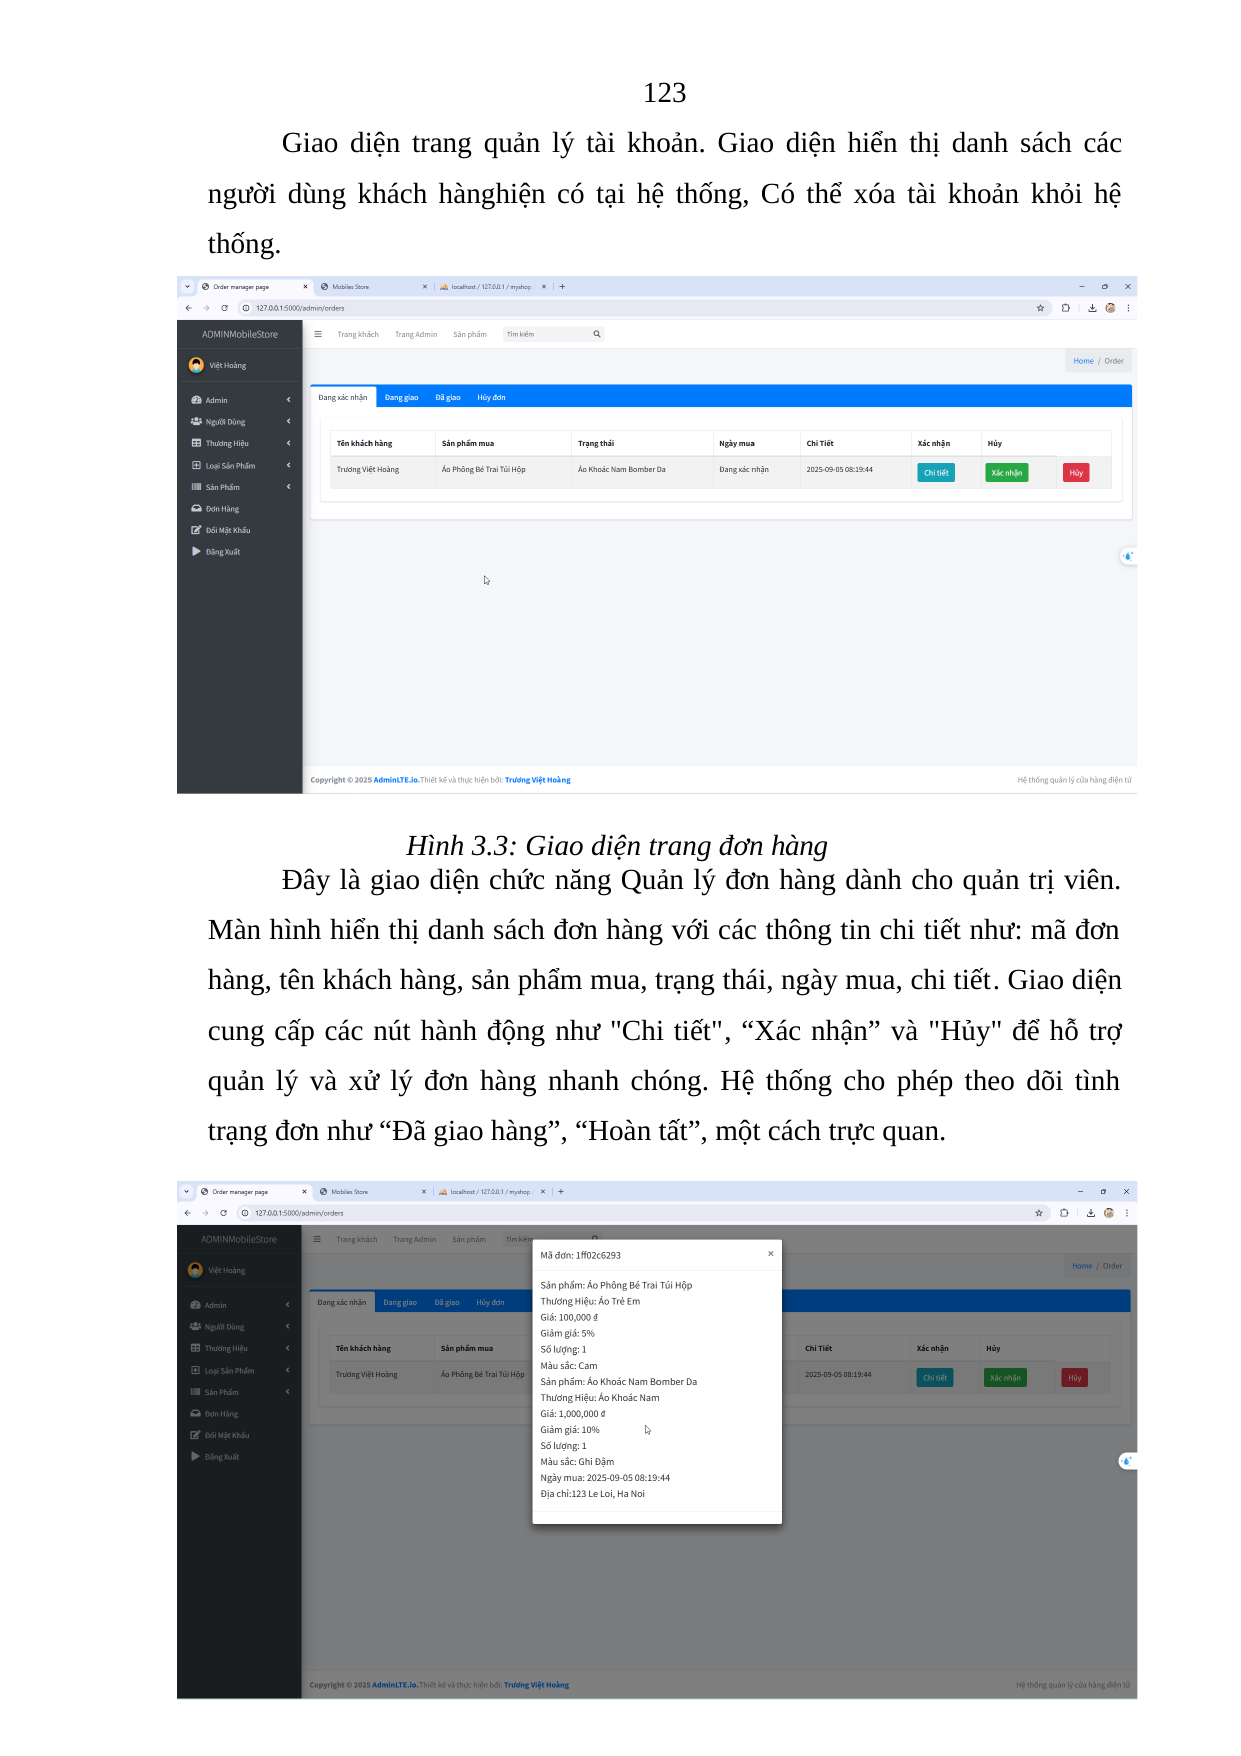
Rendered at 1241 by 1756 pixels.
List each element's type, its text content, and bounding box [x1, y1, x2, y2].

text Đây là giao diện chức năng Quản lý đơn hàng dành cho quản trị viên. Màn hình hiển thị danh sách đơn hàng với các thông tin chi tiết như: mã đơn hàng, tên khách hàng, sản phẩm mua, trạng thái, ngày mua, chi tiết. Giao diện cung cấp các nút hành động như "Chi tiết", “Xác nhận” và "Hủy" để hỗ trợ quản lý và xử lý đơn hàng nhanh chóng. Hệ thống cho phép theo dõi tình trạng đơn như “Đã giao hàng”, “Hoàn tất”, một cách trực quan. [208, 862, 1122, 1147]
picture [177, 1181, 1138, 1700]
picture [177, 276, 1138, 794]
text Hình 3.3: Giao diện trang đơn hàng [406, 828, 1137, 862]
text Giao diện trang quản lý tài khoản. Giao diện hiển thị danh sách các người dùng khách hànghiện có tại hệ thống, Có thể xóa tài khoản khỏi hệ thống. [208, 126, 1123, 260]
